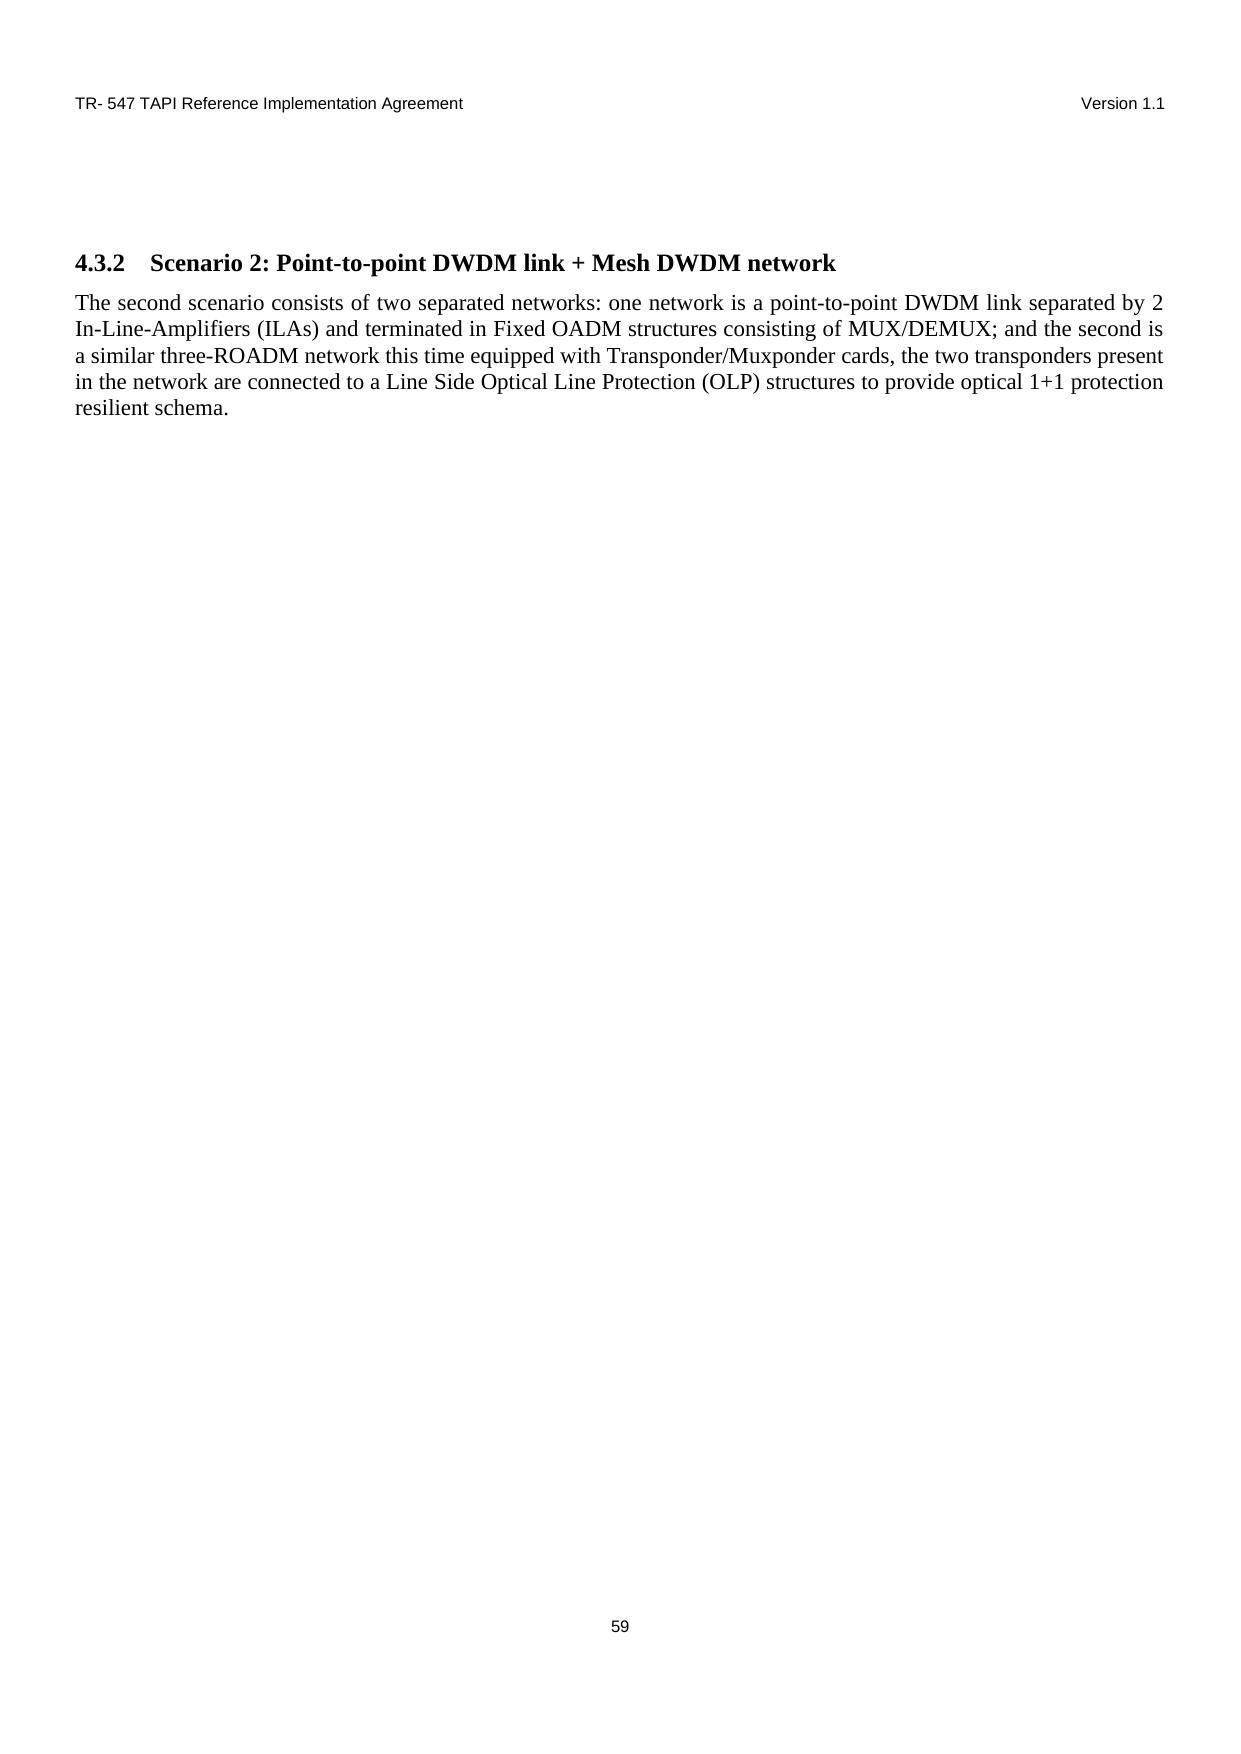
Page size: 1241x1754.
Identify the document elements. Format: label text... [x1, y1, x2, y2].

subtitle Scenario 2: Point-to-point DWDM link + Mesh DWDM network [75, 248, 1165, 276]
text The second scenario consists of two separated networks: one network is a point-to-point DWDM link separated by 2 In-Line-Amplifiers (ILAs) and terminated in Fixed OADM structures consisting of MUX/DEMUX; and the second is a similar three-ROADM network this time equipped with Transponder/Muxponder cards, the two transponders present in the network are connected to a Line Side Optical Line Protection (OLP) structures to provide optical 1+1 protection resilient schema. [75, 289, 1165, 421]
